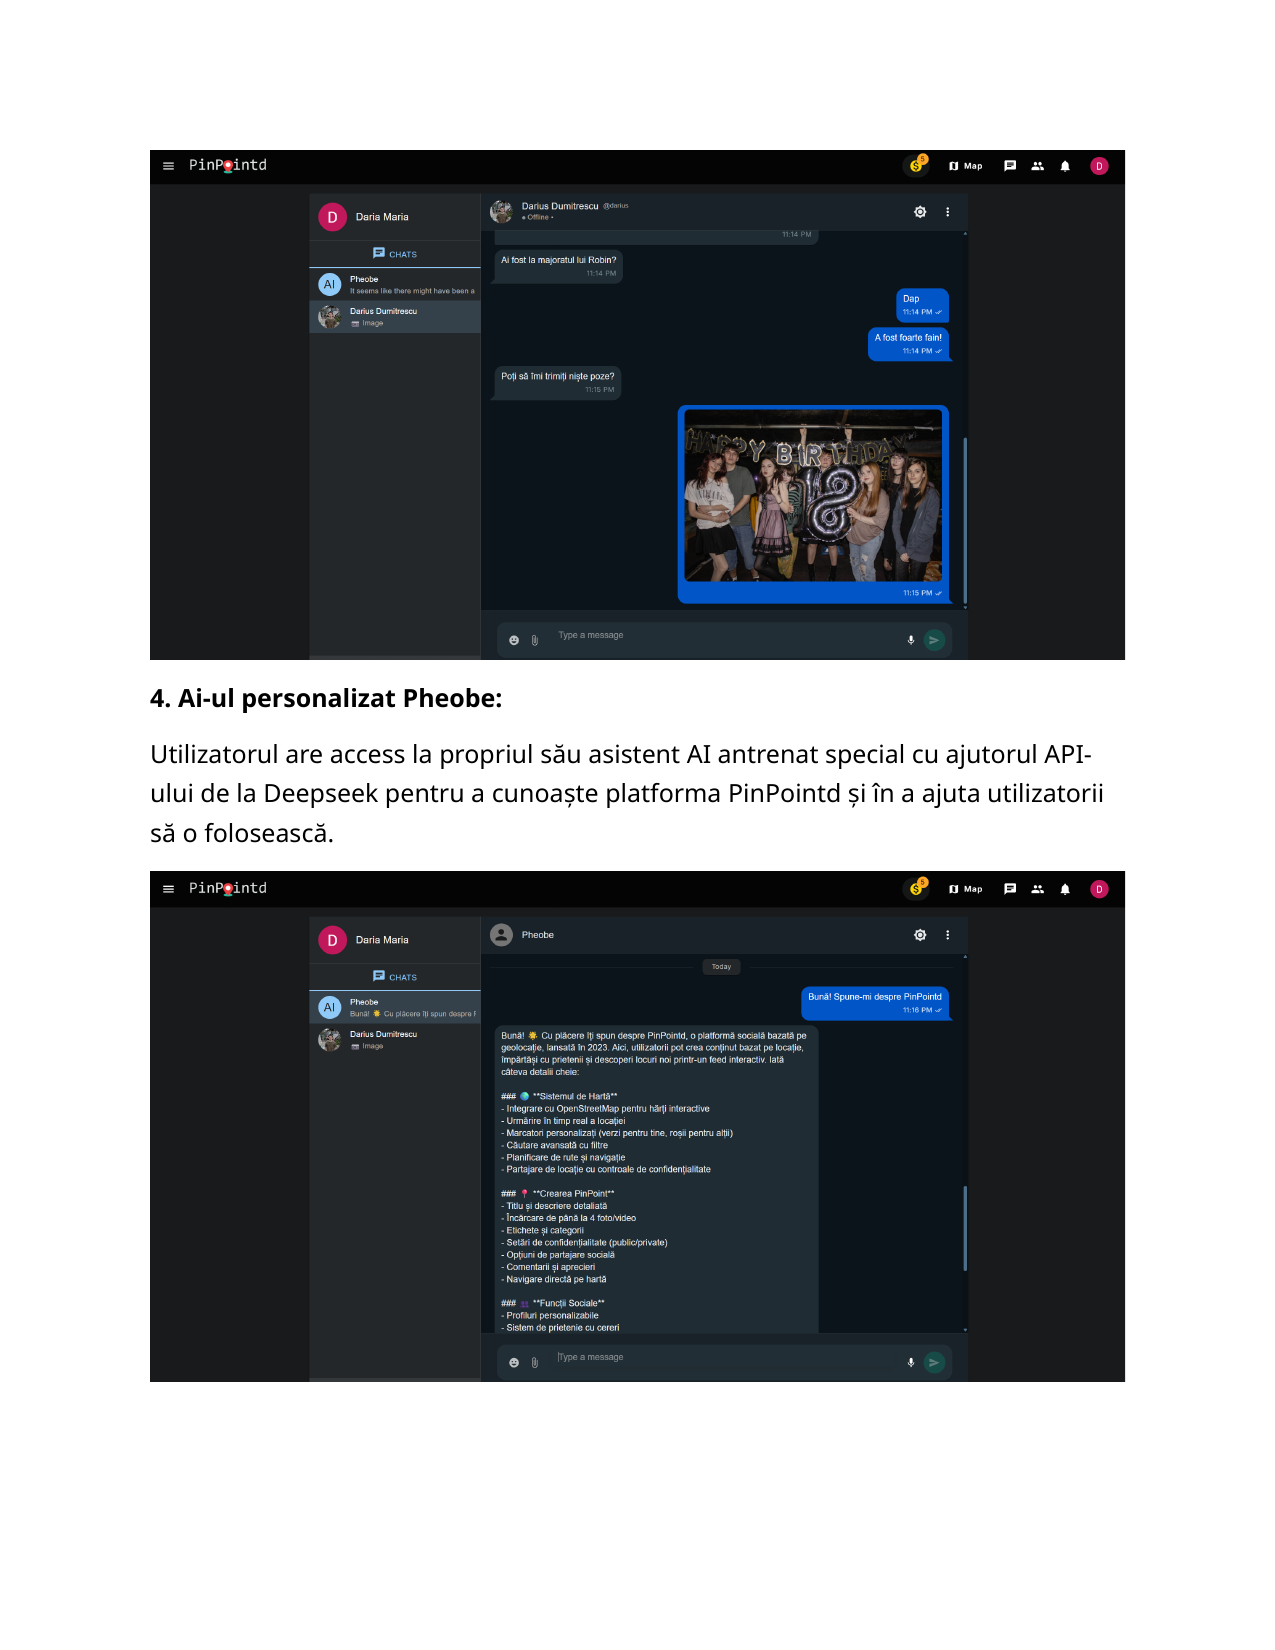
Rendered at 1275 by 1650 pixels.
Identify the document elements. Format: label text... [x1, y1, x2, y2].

picture [150, 871, 1125, 1382]
text Utilizatorul are access la propriul său asistent AI antrenat special cu ajutorul API-ului de la Deepseek pentru a cunoaște platforma PinPointd și în a ajuta utilizatorii să o folosească. [150, 737, 1125, 849]
picture [150, 150, 1125, 660]
text 4. Ai-ul personalizat Pheobe: [150, 681, 1125, 715]
